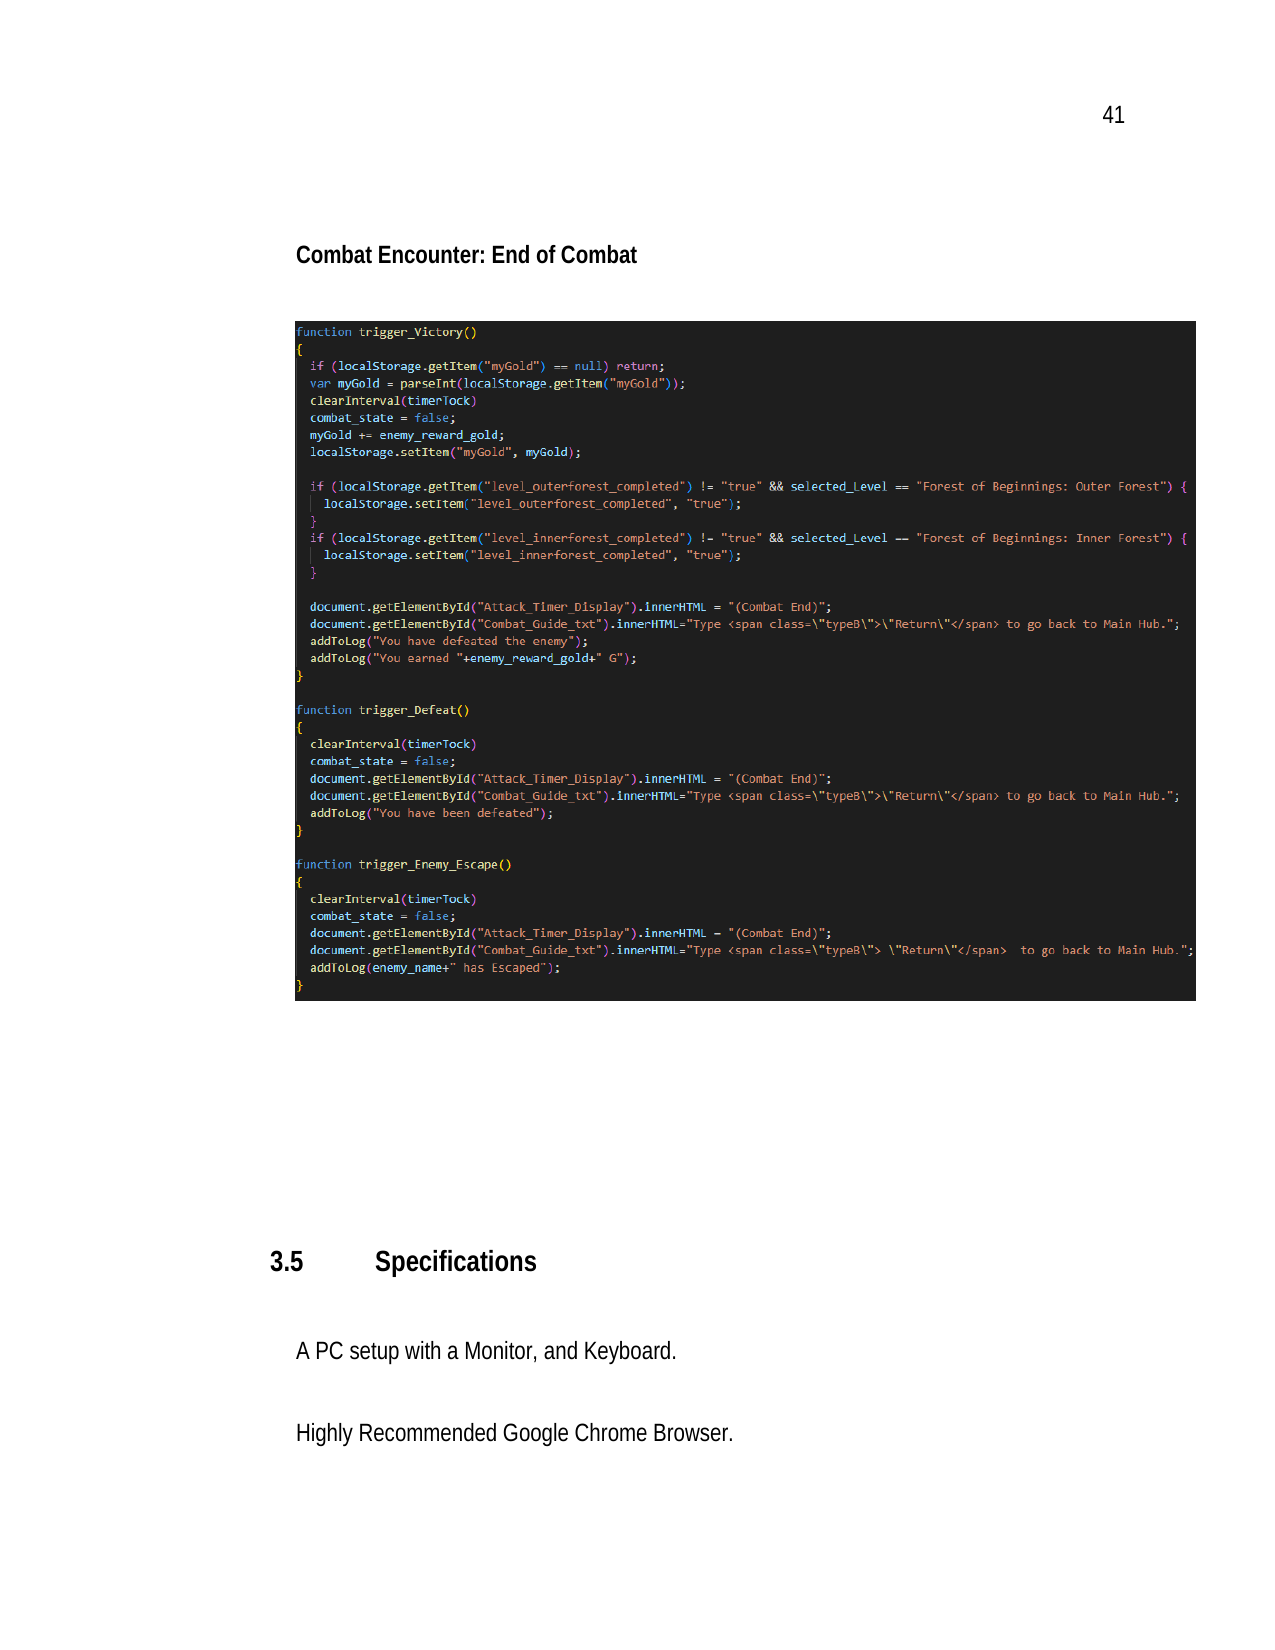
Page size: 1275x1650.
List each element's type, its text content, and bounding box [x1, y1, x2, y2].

text A PC setup with a Monitor, and Keyboard. [225, 1336, 1125, 1364]
text Highly Recommended Google Chrome Browser. [225, 1418, 1125, 1447]
picture [295, 321, 1196, 1001]
subtitle Specifications [270, 1244, 1125, 1277]
text Combat Encounter: End of Combat [225, 239, 1125, 268]
